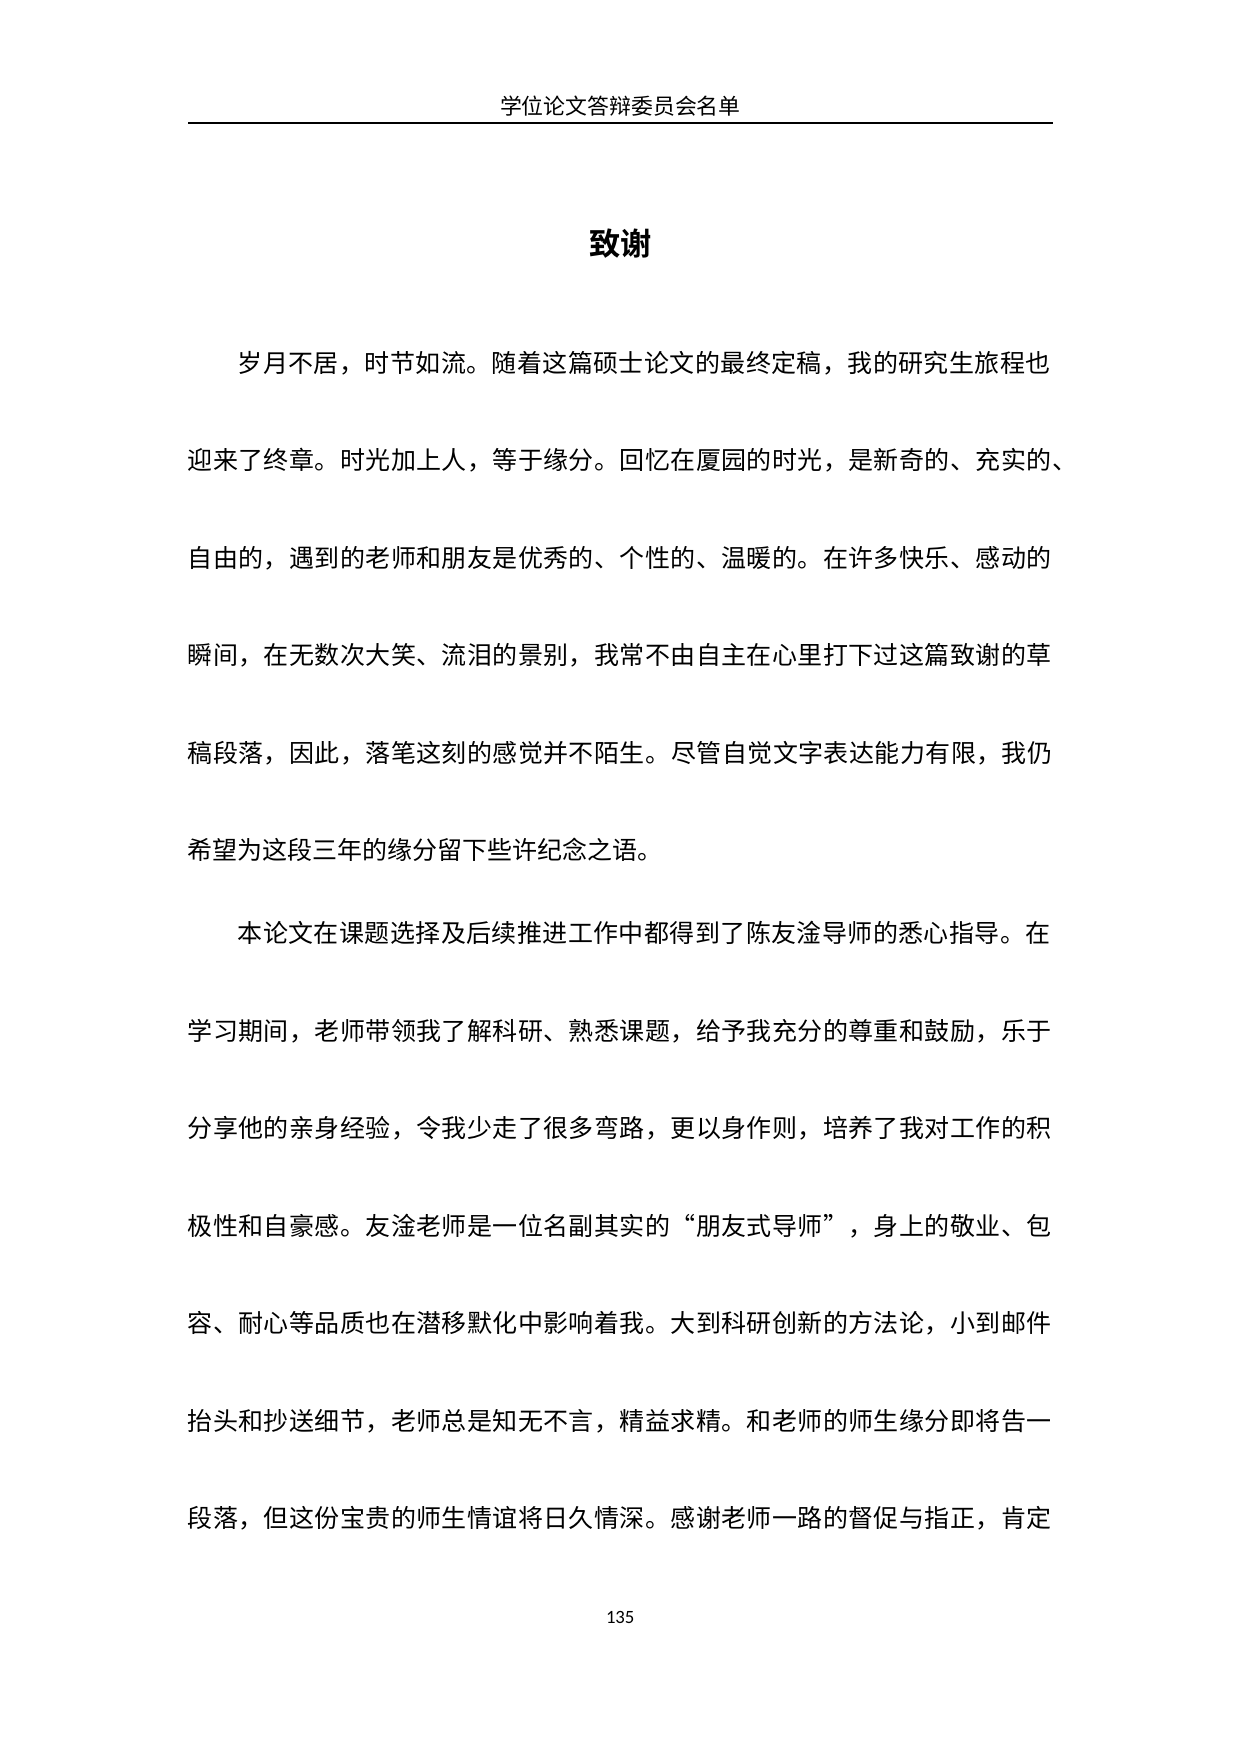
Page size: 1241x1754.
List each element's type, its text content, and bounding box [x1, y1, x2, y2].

text 岁月不居，时节如流。随着这篇硕士论文的最终定稿，我的研究生旅程也迎来了终章。时光加上人，等于缘分。回忆在厦园的时光，是新奇的、充实的、自由的，遇到的老师和朋友是优秀的、个性的、温暖的。在许多快乐、感动的瞬间，在无数次大笑、流泪的景别，我常不由自主在心里打下过这篇致谢的草稿段落，因此，落笔这刻的感觉并不陌生。尽管自觉文字表达能力有限，我仍希望为这段三年的缘分留下些许纪念之语。 [187, 329, 1053, 881]
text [187, 899, 1053, 1549]
text 致谢 [187, 209, 1053, 274]
